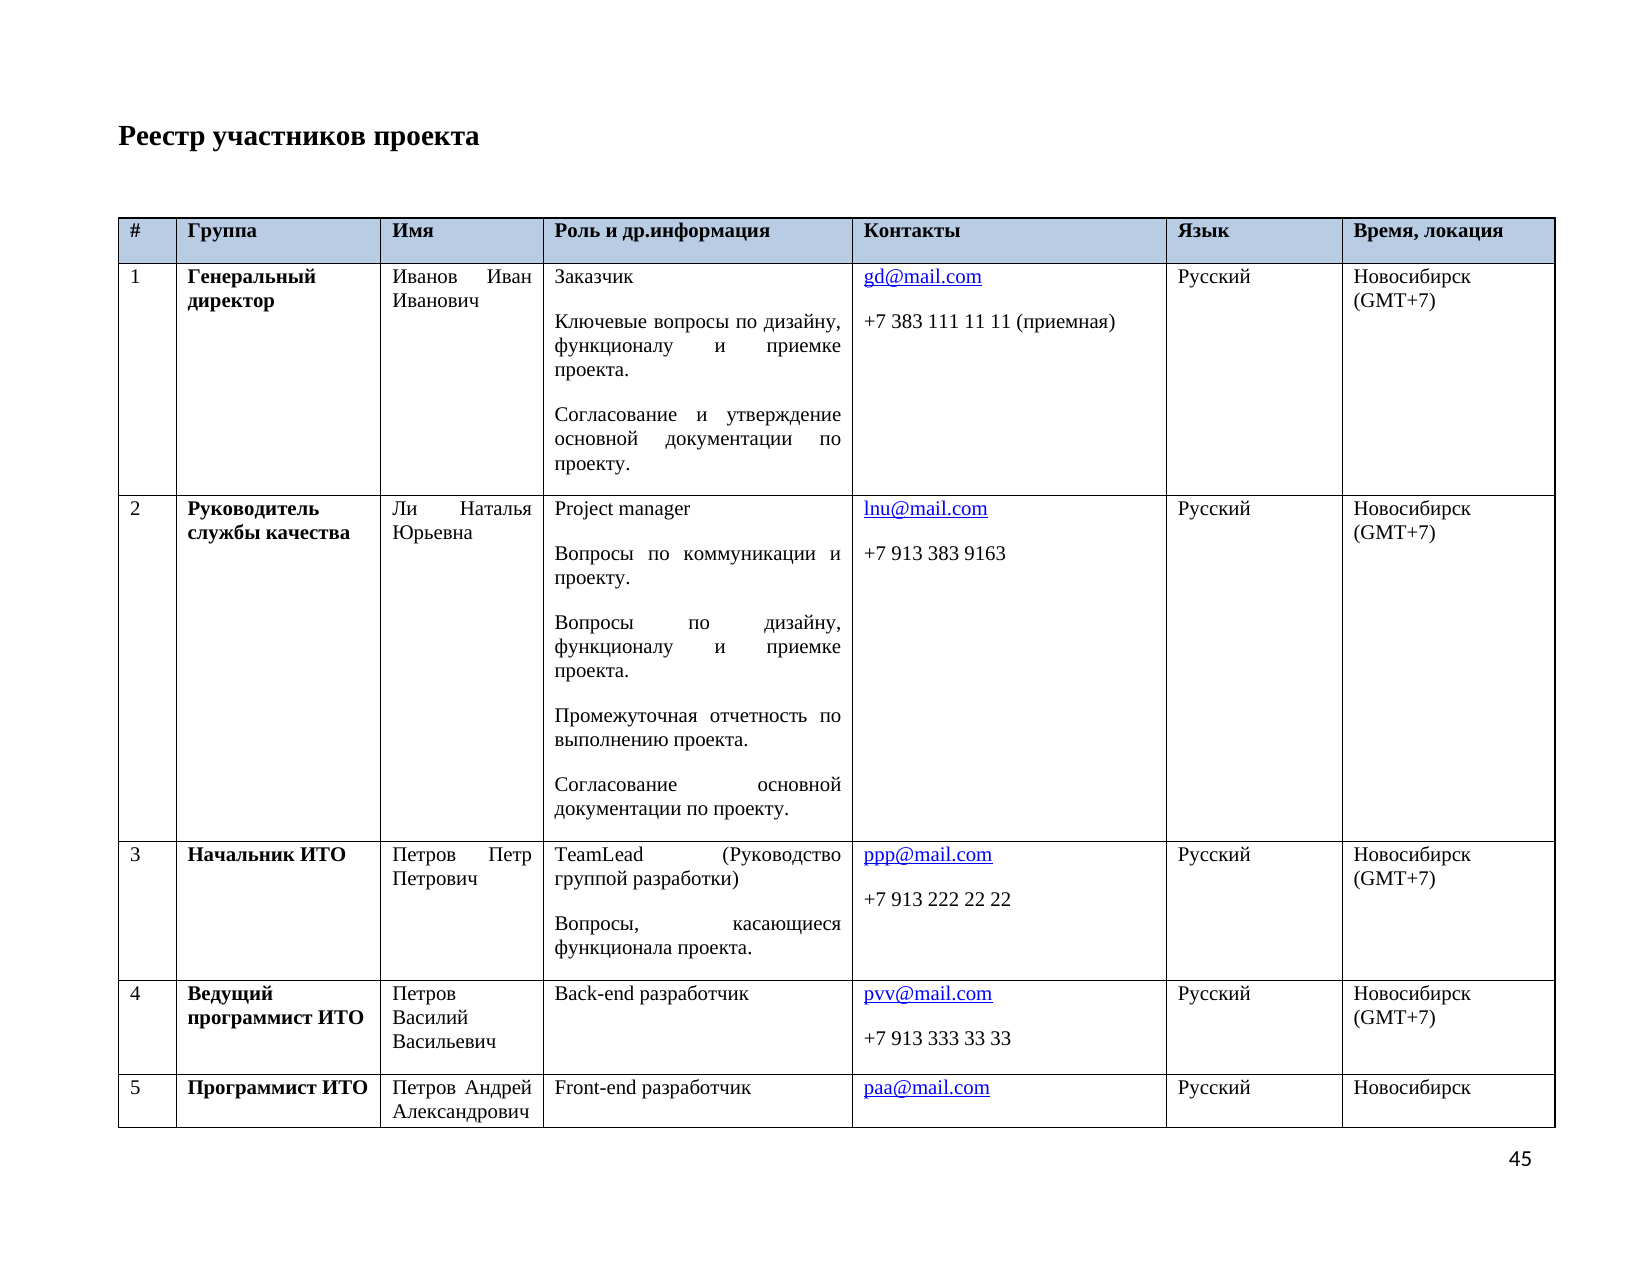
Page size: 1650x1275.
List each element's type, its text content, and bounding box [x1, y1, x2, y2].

table_cell Ли Наталья Юрьевна [381, 496, 543, 841]
table_header Роль и др.информация [544, 219, 852, 263]
table_cell [119, 842, 176, 980]
table_header Имя [381, 219, 543, 263]
table_header Группа [177, 219, 380, 263]
table_cell Иванов Иван Иванович [381, 264, 543, 495]
table_cell Ведущий программист ИТО [177, 981, 380, 1074]
table_cell Новосибирск (GMT+7) [1343, 496, 1554, 841]
table_cell Русский [1167, 842, 1342, 980]
table_header Контакты [853, 219, 1166, 263]
table_cell Петров Петр Петрович [381, 842, 543, 980]
table_cell Генеральный директор [177, 264, 380, 495]
table_cell [119, 264, 176, 495]
table_cell Новосибирск (GMT+7) [1343, 842, 1554, 980]
table_cell Back-end разработчик [544, 981, 852, 1074]
table_cell lnu@mail.com +7 913 383 9163 [853, 496, 1166, 841]
text Реестр участников проекта [118, 118, 1532, 152]
table_cell ppp@mail.com +7 913 222 22 22 [853, 842, 1166, 980]
table_cell Project manager Вопросы по коммуникации и проекту. Вопросы по дизайну, функционалу и приемке проекта. Промежуточная отчетность по выполнению проекта. Согласование основной документации по проекту. [544, 496, 852, 841]
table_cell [544, 1075, 852, 1127]
table_cell Программист ИТО [177, 1075, 380, 1127]
table_cell Заказчик Ключевые вопросы по дизайну, функционалу и приемке проекта. Согласование и утверждение основной документации по проекту. [544, 264, 852, 495]
table_cell Новосибирск (GMT+7) [1343, 264, 1554, 495]
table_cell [853, 1075, 1166, 1127]
table_cell Новосибирск (GMT+7) [1343, 1075, 1554, 1127]
table_cell Петров Василий Васильевич [381, 981, 543, 1074]
table_cell [119, 1075, 176, 1127]
table_cell Русский [1167, 1075, 1342, 1127]
table_cell Русский [1167, 264, 1342, 495]
table_header # [119, 219, 176, 263]
table_cell pvv@mail.com +7 913 333 33 33 [853, 981, 1166, 1074]
table_header Время, локация [1343, 219, 1554, 263]
table_cell Руководитель службы качества [177, 496, 380, 841]
table_cell TeamLead (Руководство группой разработки) Вопросы, касающиеся функционала проекта. [544, 842, 852, 980]
table_header Язык [1167, 219, 1342, 263]
table_cell Русский [1167, 981, 1342, 1074]
table_cell [119, 496, 176, 841]
table_cell Русский [1167, 496, 1342, 841]
table_cell gd@mail.com +7 383 111 11 11 (приемная) [853, 264, 1166, 495]
table_cell [119, 981, 176, 1074]
table_cell Начальник ИТО [177, 842, 380, 980]
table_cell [381, 1075, 543, 1127]
table_cell Новосибирск (GMT+7) [1343, 981, 1554, 1074]
